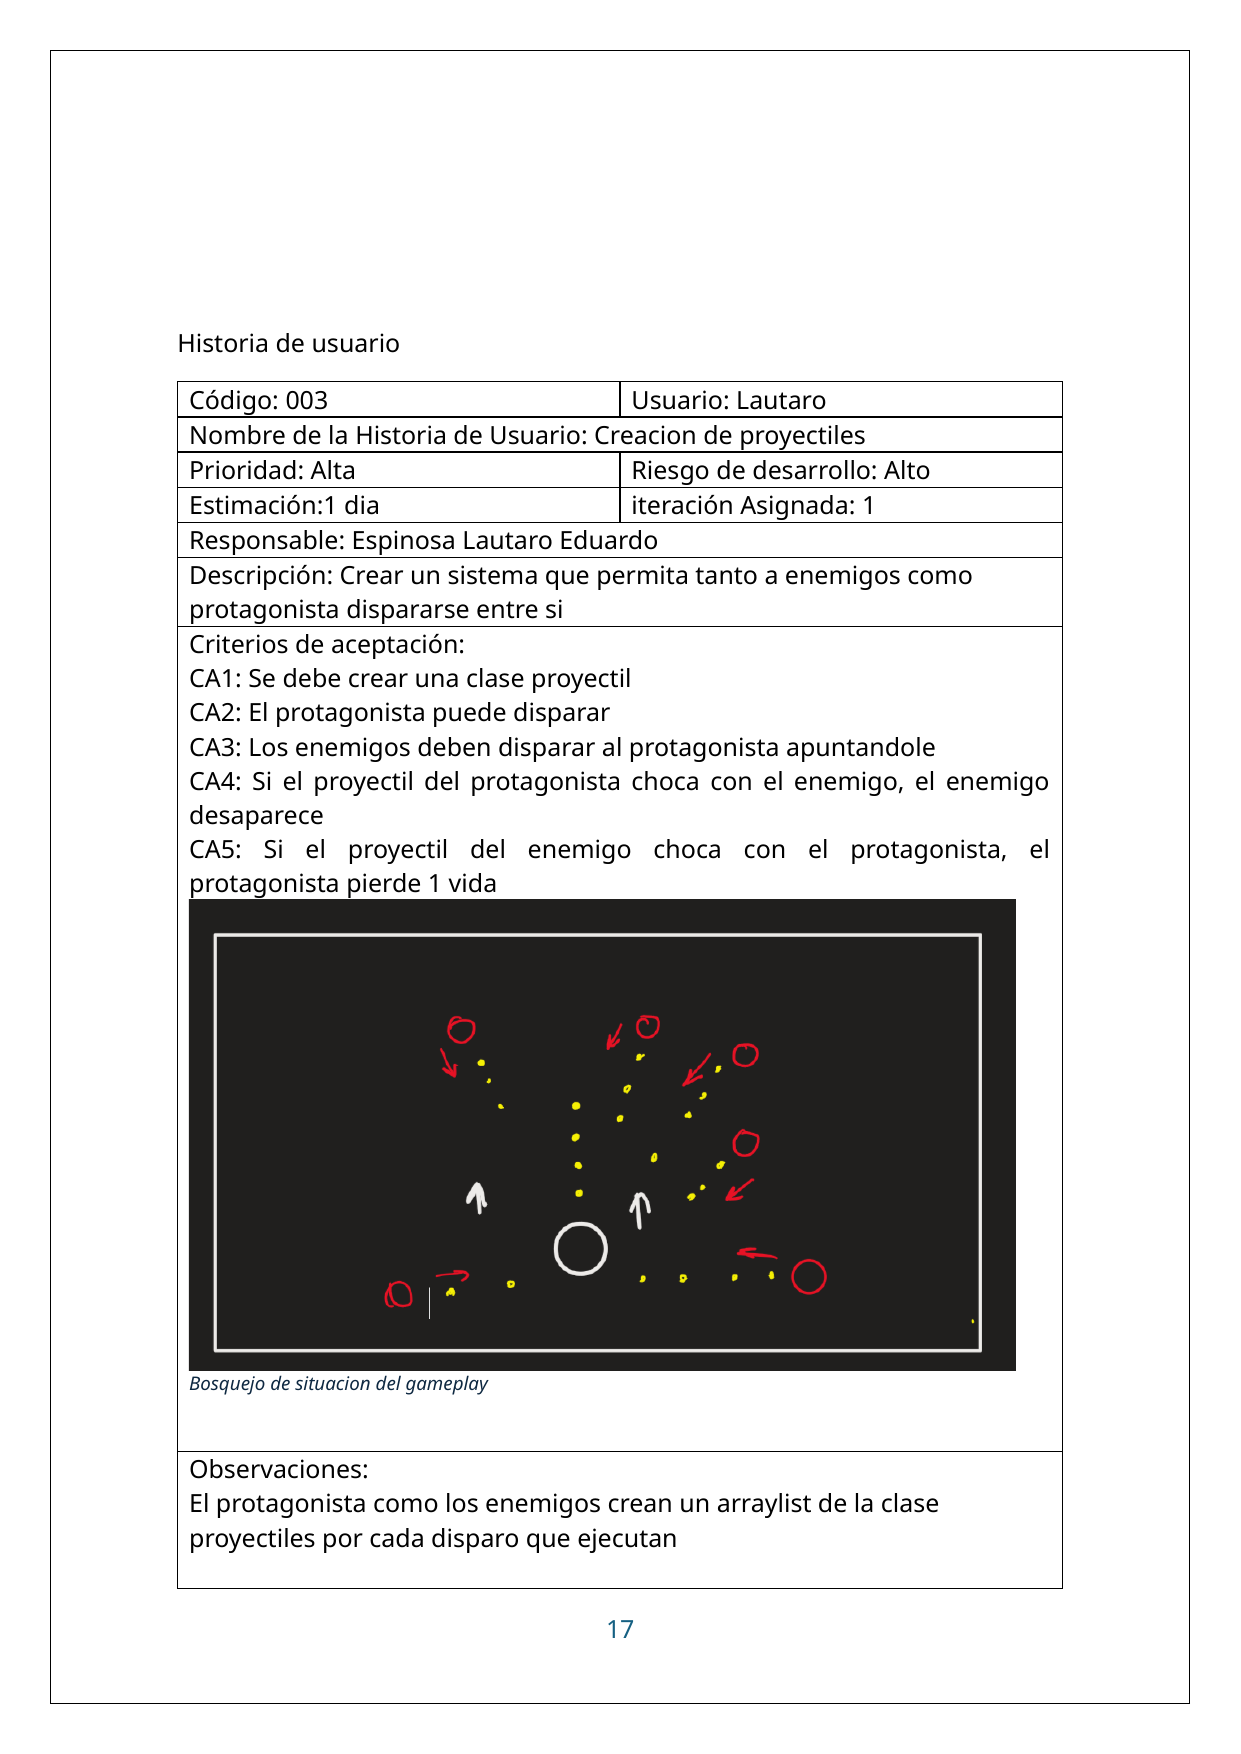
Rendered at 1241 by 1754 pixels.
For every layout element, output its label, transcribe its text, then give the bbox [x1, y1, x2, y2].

text Historia de usuario [177, 325, 1063, 359]
table_cell Estimación:1 dia [178, 488, 619, 522]
table_cell Descripción: Crear un sistema que permita tanto a enemigos como protagonista dispararse entre si [178, 558, 1062, 626]
table_cell Responsable: Espinosa Lautaro Eduardo [178, 523, 1062, 557]
table_cell Nombre de la Historia de Usuario: Creacion de proyectiles [178, 418, 1062, 451]
table_cell Riesgo de desarrollo: Alto [621, 453, 1062, 487]
table_cell Criterios de aceptación: CA1: Se debe crear una clase proyectil CA2: El protagonista puede disparar CA3: Los enemigos deben disparar al protagonista apuntandole CA4: Si el proyectil del protagonista choca con el enemigo, el enemigo desaparece CA5: Si el proyectil del enemigo choca con el protagonista, el protagonista pierde 1 vida Bosquejo de situacion del gameplay [178, 627, 1062, 1451]
table_cell Prioridad: Alta [178, 453, 619, 487]
table_header Código: 003 [178, 382, 619, 416]
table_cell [178, 1452, 1062, 1588]
table_cell iteración Asignada: 1 [621, 488, 1062, 522]
picture [188, 899, 1016, 1371]
table_header Usuario: Lautaro [621, 382, 1062, 416]
